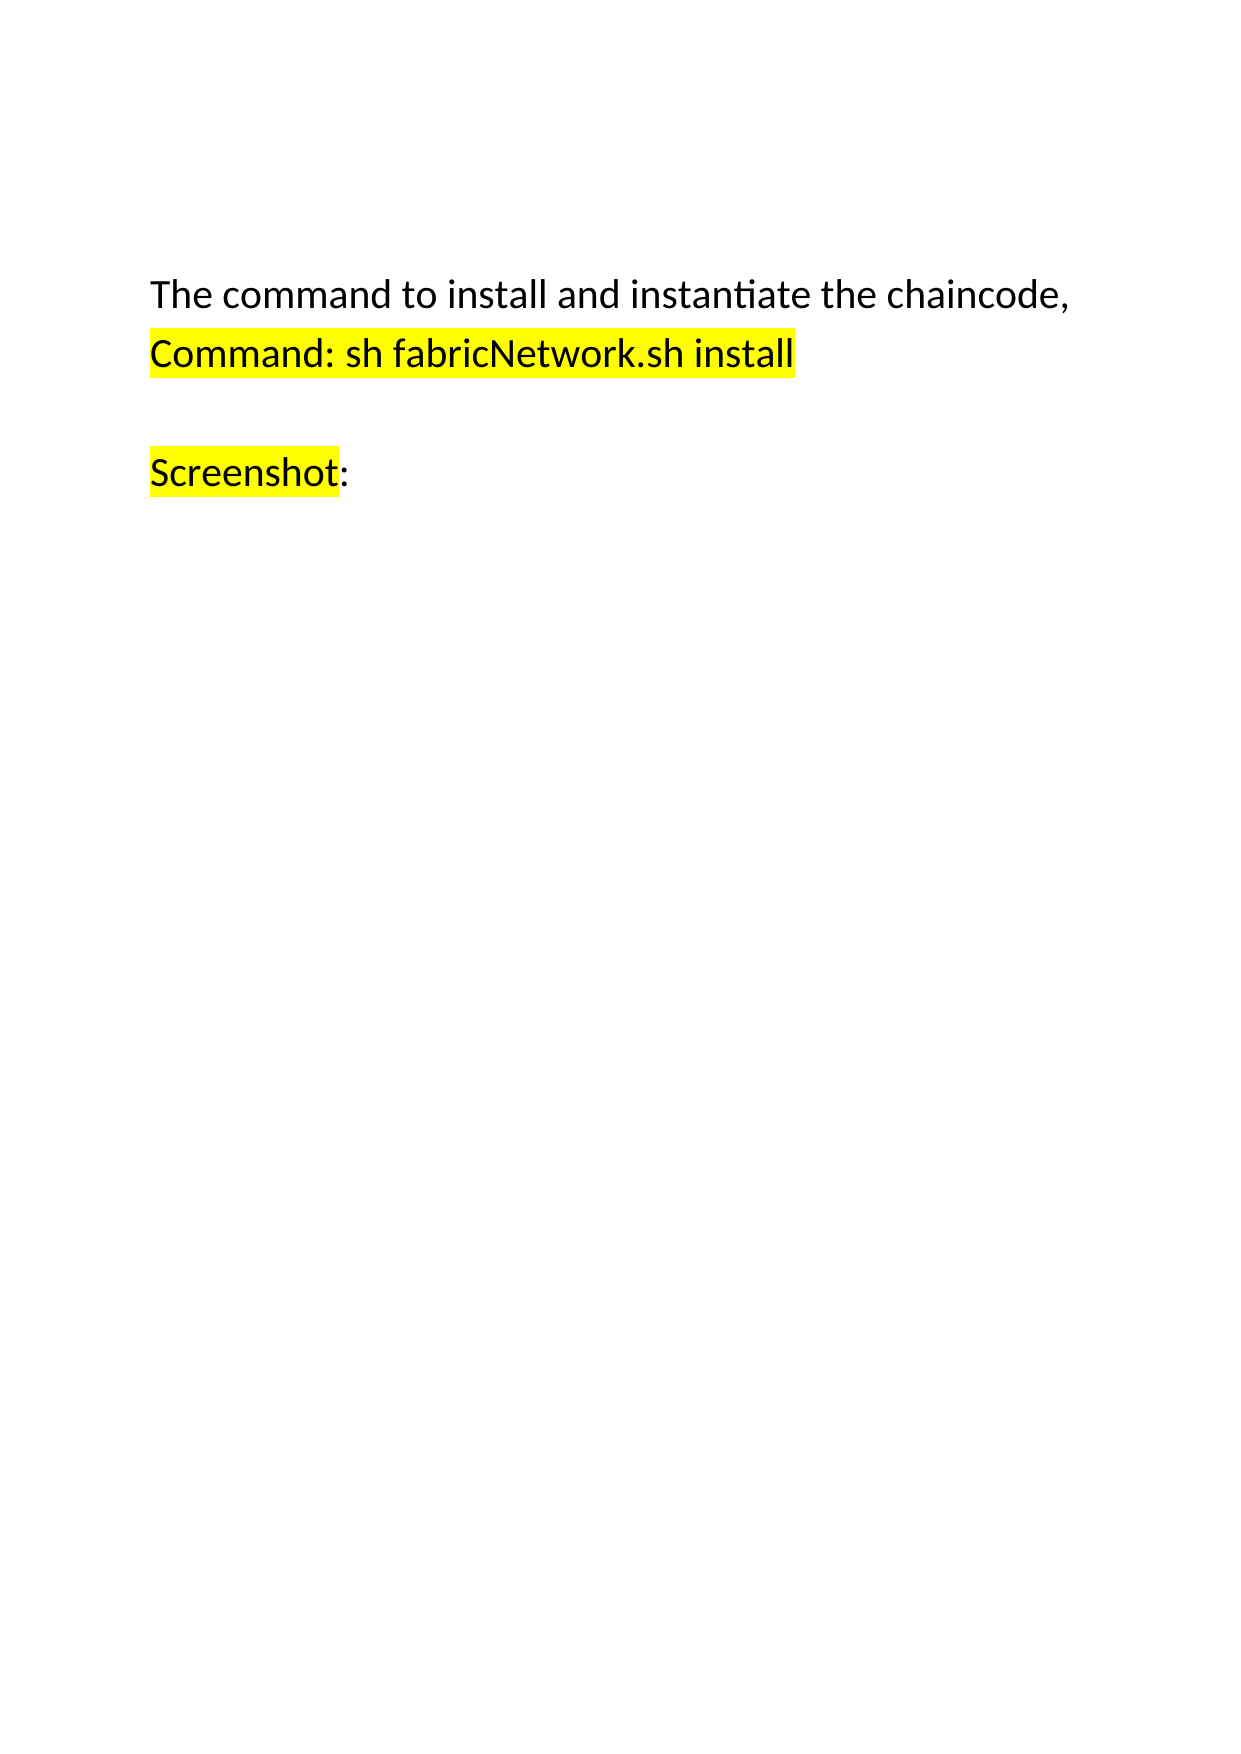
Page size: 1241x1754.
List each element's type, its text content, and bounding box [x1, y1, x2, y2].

text Screenshot: [339, 446, 1090, 497]
text The command to install and instantiate the chaincode, [150, 268, 1090, 319]
text Command: sh fabricNetwork.sh install [150, 327, 1090, 378]
